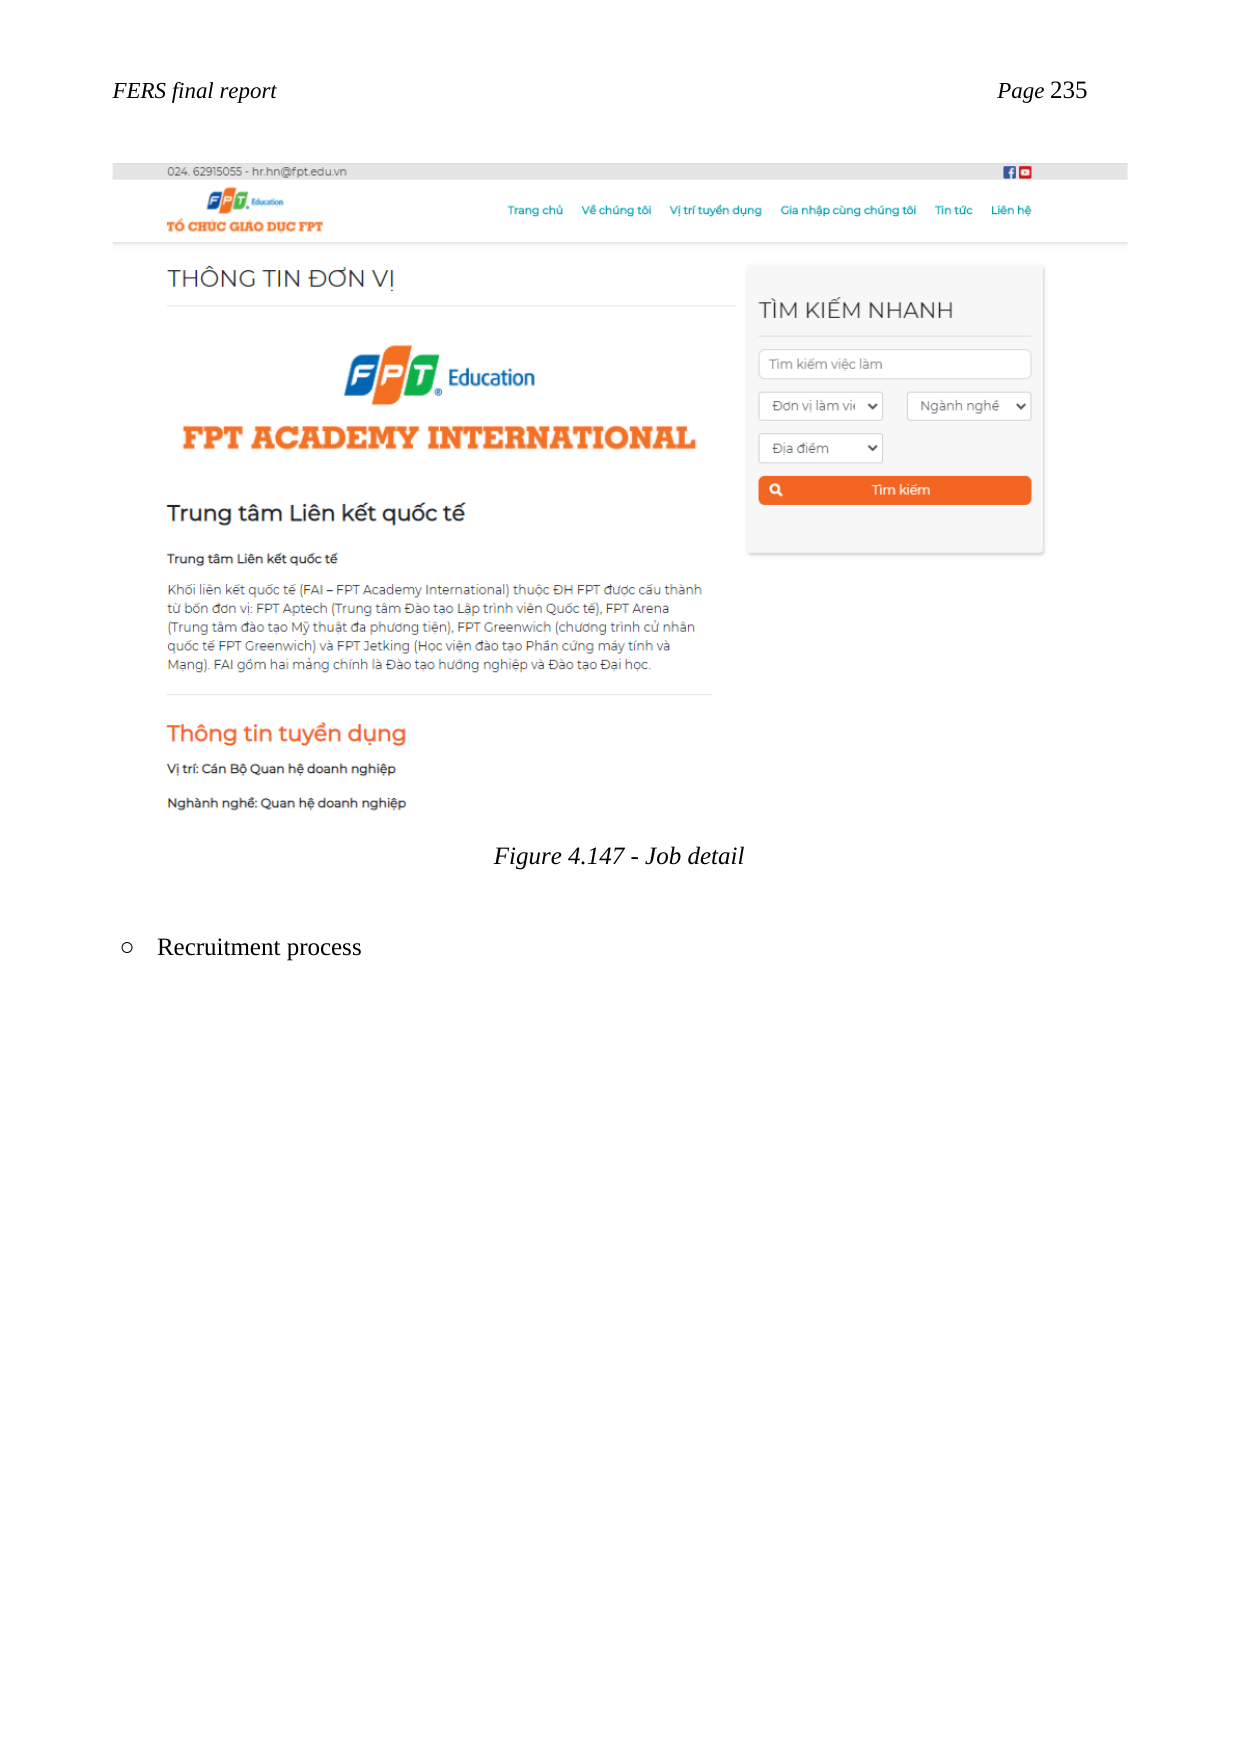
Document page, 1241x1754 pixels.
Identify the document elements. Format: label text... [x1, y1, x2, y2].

text Figure 4.147 - Job detail [112, 841, 1128, 869]
picture [112, 161, 1128, 824]
list Recruitment process [119, 932, 1128, 961]
